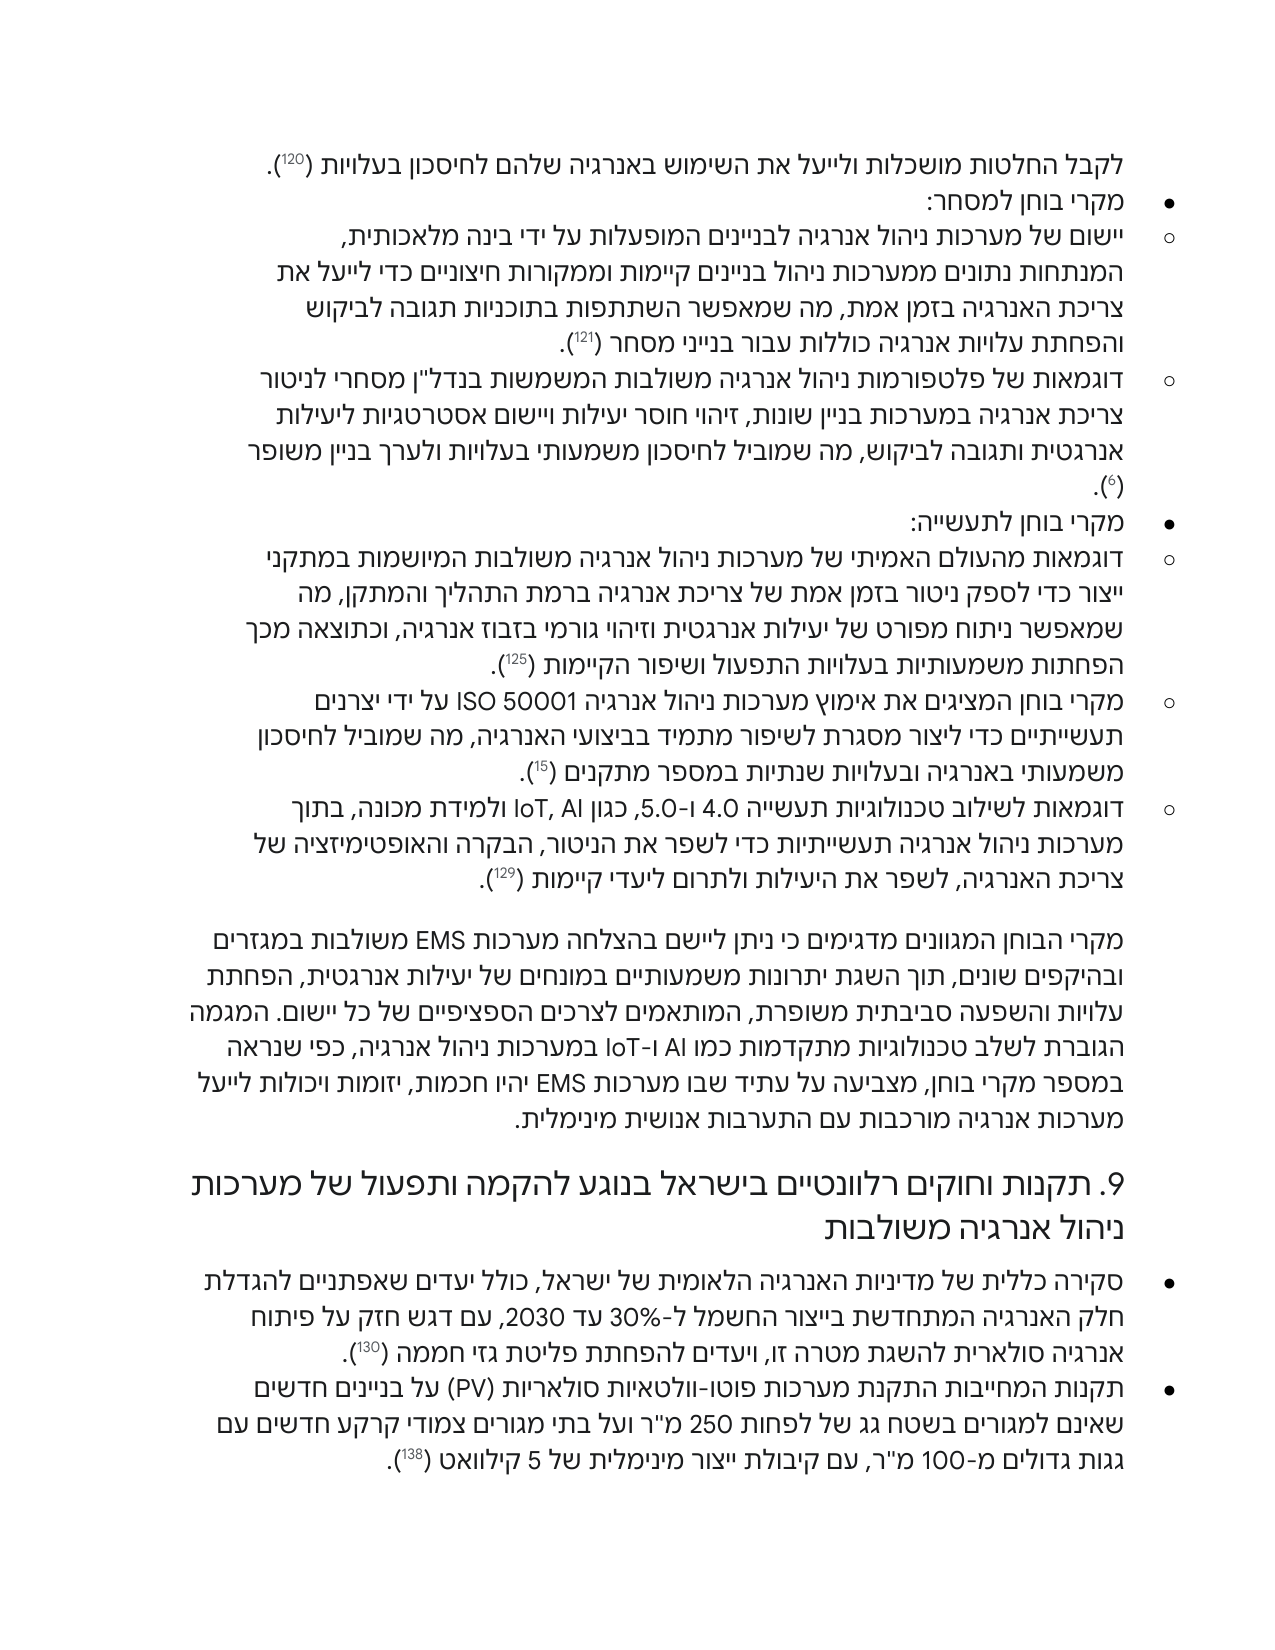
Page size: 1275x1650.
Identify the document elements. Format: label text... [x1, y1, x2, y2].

list דוגמאות מהעולם האמיתי של מערכות ניהול אנרגיה משולבות המיושמות במתקני ייצור כדי לספק ניטור בזמן אמת של צריכת אנרגיה ברמת התהליך והמתקן, מה שמאפשר ניתוח מפורט של יעילות אנרגטית וזיהוי גורמי בזבוז אנרגיה, וכתוצאה מכך הפחתות משמעותיות בעלויות התפעול ושיפור הקיימות (125). [241, 543, 1162, 682]
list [241, 150, 1162, 181]
list מקרי בוחן למסחר: [198, 186, 1162, 217]
list דוגמאות לשילוב טכנולוגיות תעשייה 4.0 ו-5.0, כגון IoT, AI ולמידת מכונה, בתוך מערכות ניהול אנרגיה תעשייתיות כדי לשפר את הניטור, הבקרה והאופטימיזציה של צריכת האנרגיה, לשפר את היעילות ולתרום ליעדי קיימות (129). [241, 793, 1162, 896]
subtitle 9. תקנות וחוקים רלוונטיים בישראל בנוגע להקמה ותפעול של מערכות ניהול אנרגיה משולבות [150, 1165, 1125, 1248]
list יישום של מערכות ניהול אנרגיה לבניינים המופעלות על ידי בינה מלאכותית, המנתחות נתונים ממערכות ניהול בניינים קיימות וממקורות חיצוניים כדי לייעל את צריכת האנרגיה בזמן אמת, מה שמאפשר השתתפות בתוכניות תגובה לביקוש והפחתת עלויות אנרגיה כוללות עבור בנייני מסחר (121). [241, 221, 1162, 360]
text מקרי הבוחן המגוונים מדגימים כי ניתן ליישם בהצלחה מערכות EMS משולבות במגזרים ובהיקפים שונים, תוך השגת יתרונות משמעותיים במונחים של יעילות אנרגטית, הפחתת עלויות והשפעה סביבתית משופרת, המותאמים לצרכים הספציפיים של כל יישום. המגמה הגוברת לשלב טכנולוגיות מתקדמות כמו AI ו-IoT במערכות ניהול אנרגיה, כפי שנראה במספר מקרי בוחן, מצביעה על עתיד שבו מערכות EMS יהיו חכמות, יזומות ויכולות לייעל מערכות אנרגיה מורכבות עם התערבות אנושית מינימלית. [150, 925, 1125, 1135]
list תקנות המחייבות התקנת מערכות פוטו-וולטאיות סולאריות (PV) על בניינים חדשים שאינם למגורים בשטח גג של לפחות 250 מ"ר ועל בתי מגורים צמודי קרקע חדשים עם גגות גדולים מ-100 מ"ר, עם קיבולת ייצור מינימלית של 5 קילוואט (138). [198, 1373, 1162, 1476]
list סקירה כללית של מדיניות האנרגיה הלאומית של ישראל, כולל יעדים שאפתניים להגדלת חלק האנרגיה המתחדשת בייצור החשמל ל-30% עד 2030, עם דגש חזק על פיתוח אנרגיה סולארית להשגת מטרה זו, ויעדים להפחתת פליטת גזי חממה (130). [198, 1266, 1162, 1369]
list מקרי בוחן המציגים את אימוץ מערכות ניהול אנרגיה ISO 50001 על ידי יצרנים תעשייתיים כדי ליצור מסגרת לשיפור מתמיד בביצועי האנרגיה, מה שמוביל לחיסכון משמעותי באנרגיה ובעלויות שנתיות במספר מתקנים (15). [241, 686, 1162, 789]
list דוגמאות של פלטפורמות ניהול אנרגיה משולבות המשמשות בנדל"ן מסחרי לניטור צריכת אנרגיה במערכות בניין שונות, זיהוי חוסר יעילות ויישום אסטרטגיות ליעילות אנרגטית ותגובה לביקוש, מה שמוביל לחיסכון משמעותי בעלויות ולערך בניין משופר (6). [241, 364, 1162, 503]
list מקרי בוחן לתעשייה: [198, 507, 1162, 539]
